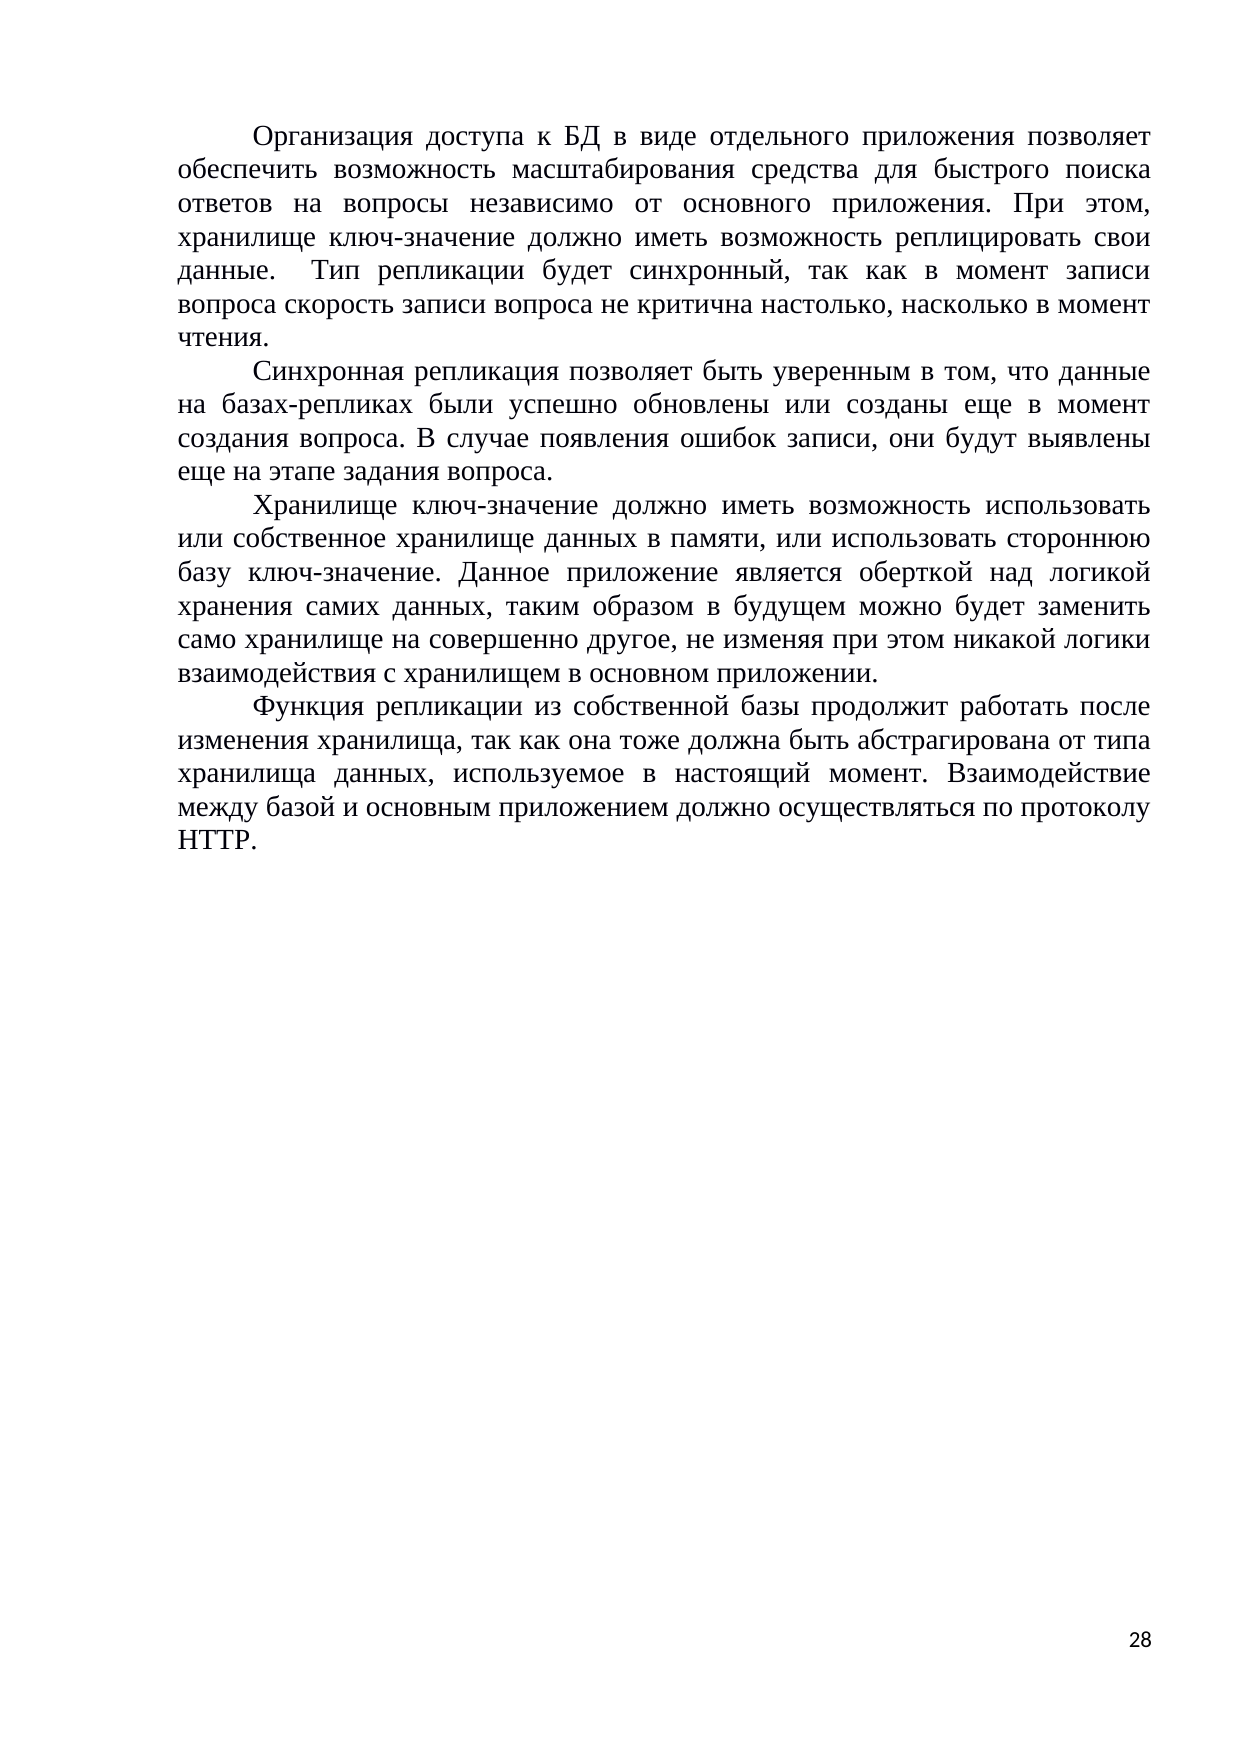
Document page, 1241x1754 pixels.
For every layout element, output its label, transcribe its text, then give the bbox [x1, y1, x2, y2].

text Синхронная репликация позволяет быть уверенным в том, что данные на базах-репликах были успешно обновлены или созданы еще в момент создания вопроса. В случае появления ошибок записи, они будут выявлены еще на этапе задания вопроса. [177, 353, 1152, 487]
text Организация доступа к БД в виде отдельного приложения позволяет обеспечить возможность масштабирования средства для быстрого поиска ответов на вопросы независимо от основного приложения. При этом, хранилище ключ-значение должно иметь возможность реплицировать свои данные. Тип репликации будет синхронный, так как в момент записи вопроса скорость записи вопроса не критична настолько, насколько в момент чтения. [177, 118, 1152, 353]
text Хранилище ключ-значение должно иметь возможность использовать или собственное хранилище данных в памяти, или использовать стороннюю базу ключ-значение. Данное приложение является оберткой над логикой хранения самих данных, таким образом в будущем можно будет заменить само хранилище на совершенно другое, не изменяя при этом никакой логики взаимодействия с хранилищем в основном приложении. [177, 487, 1152, 688]
text Функция репликации из собственной базы продолжит работать после изменения хранилища, так как она тоже должна быть абстрагирована от типа хранилища данных, используемое в настоящий момент. Взаимодействие между базой и основным приложением должно осуществляться по протоколу HTTP. [177, 688, 1152, 856]
